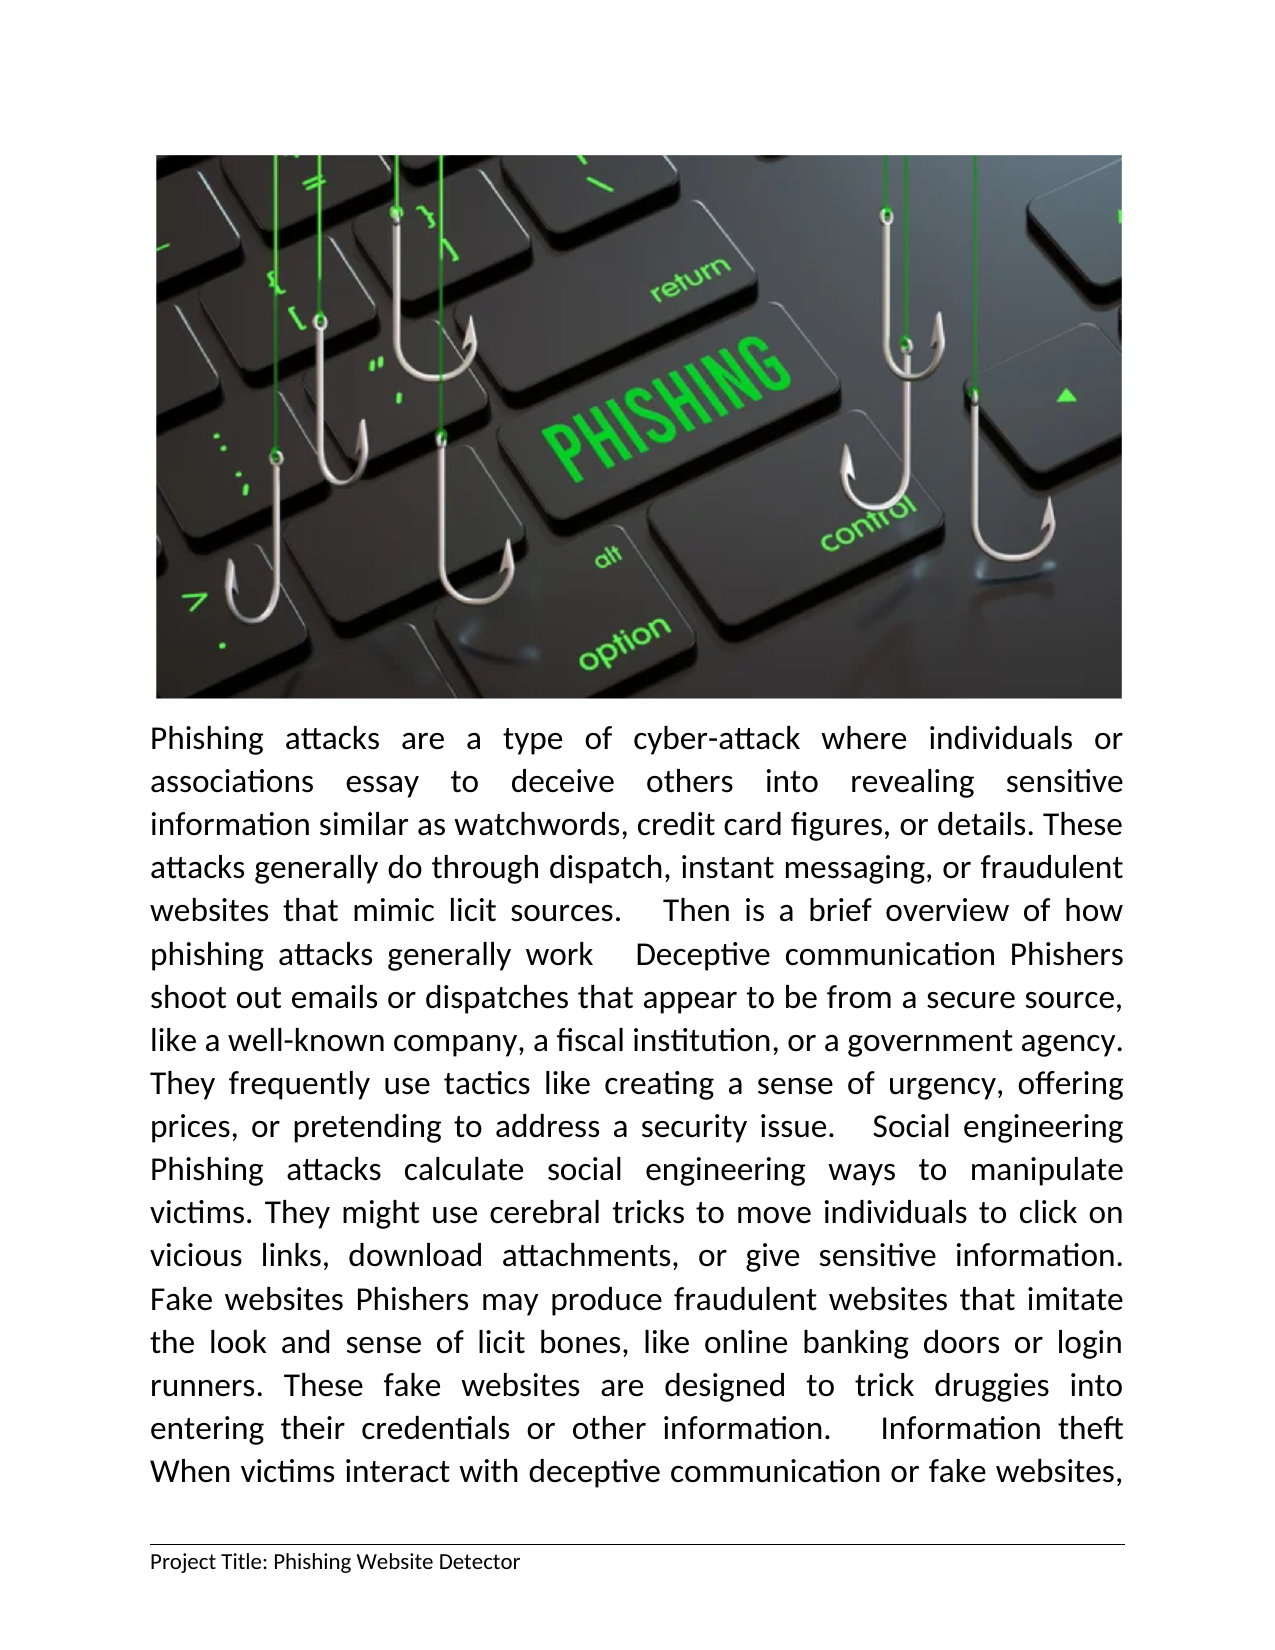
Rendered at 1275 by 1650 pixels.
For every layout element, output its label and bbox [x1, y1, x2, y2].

picture [150, 150, 1125, 699]
text [150, 717, 1125, 1491]
